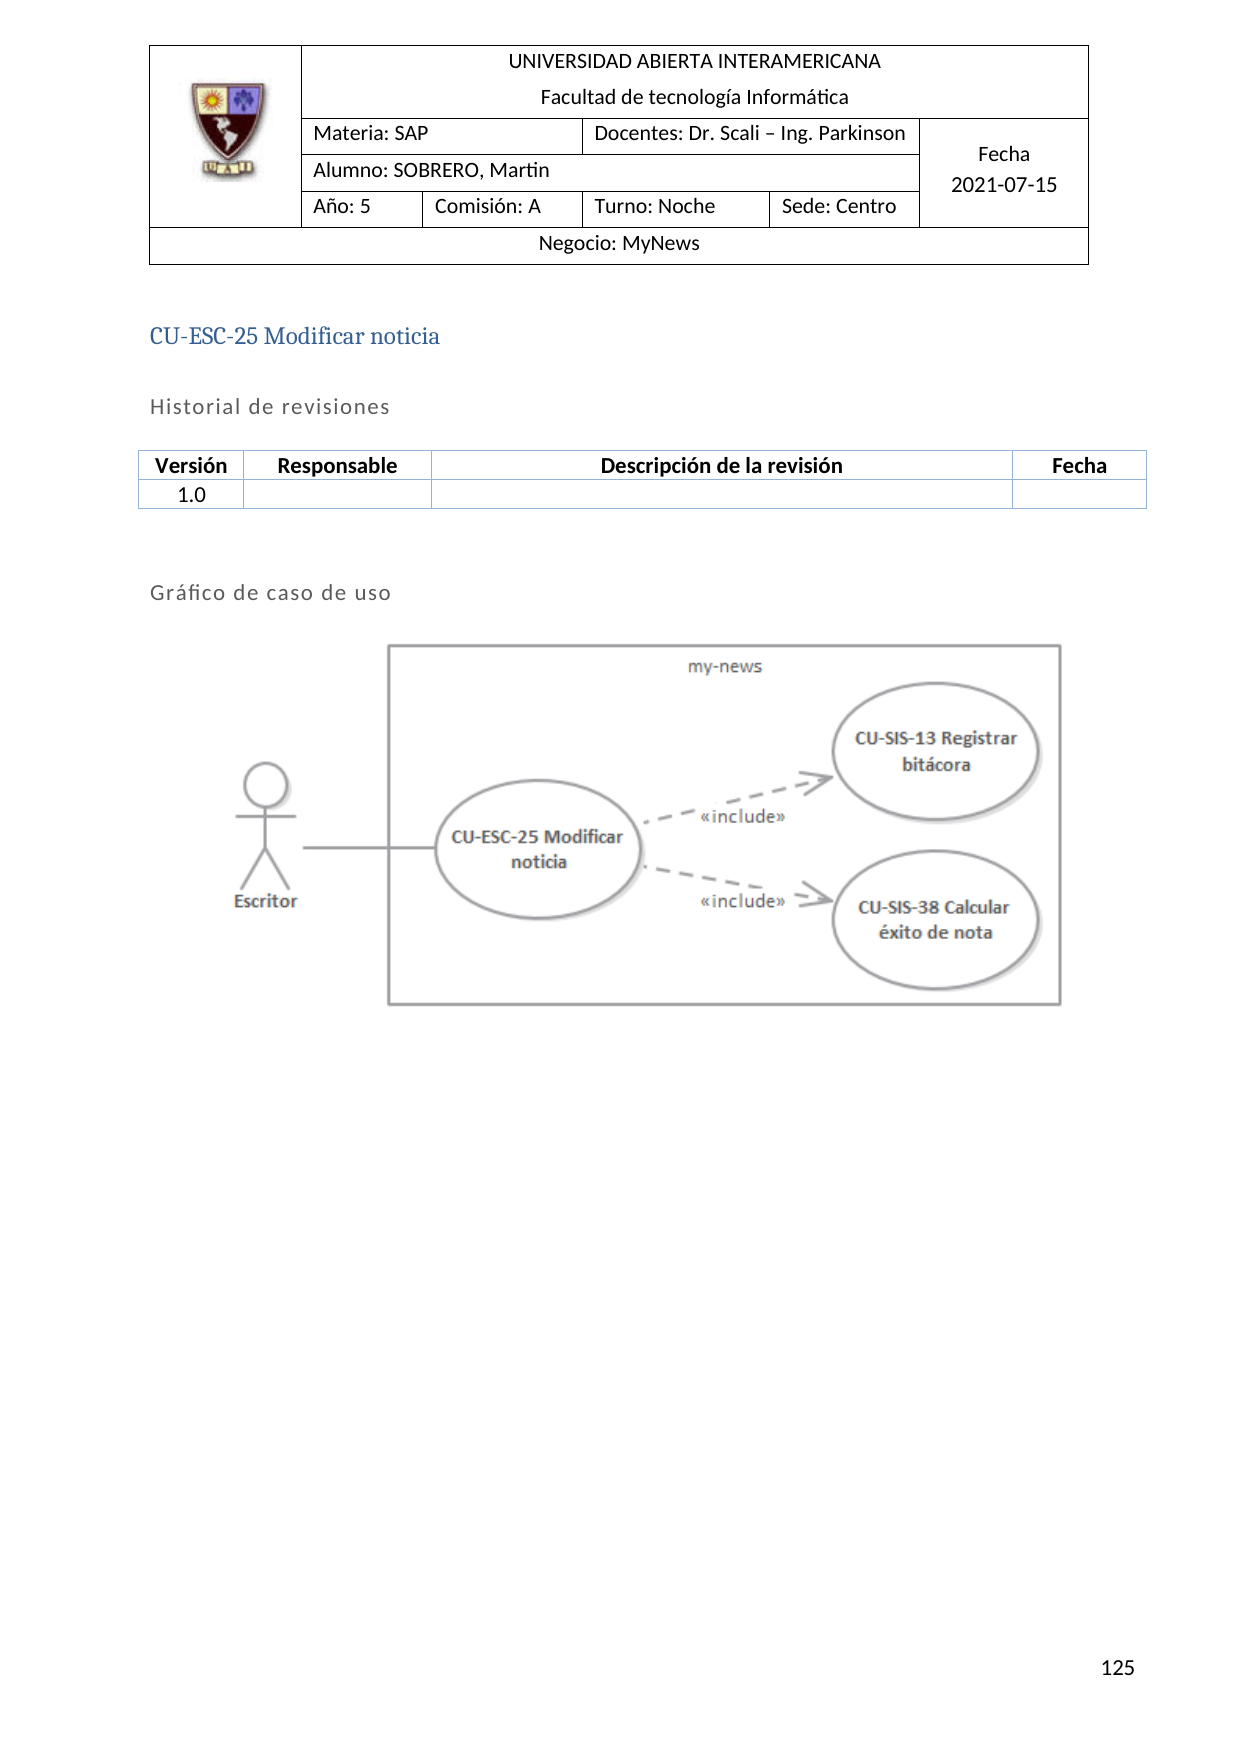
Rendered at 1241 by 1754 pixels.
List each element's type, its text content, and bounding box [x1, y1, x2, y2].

picture [220, 635, 1065, 1011]
table_header Versión [139, 451, 243, 479]
table_cell 1.0 [139, 480, 243, 508]
subtitle Gráfico de caso de uso [150, 578, 1135, 607]
table_header Responsable [244, 451, 431, 479]
subtitle CU-ESC-25 Modificar noticia [150, 322, 1135, 351]
table_cell [432, 480, 1012, 508]
table_header Descripción de la revisión [432, 451, 1012, 479]
table_cell [1013, 480, 1146, 508]
subtitle Historial de revisiones [150, 392, 1135, 421]
picture [177, 74, 278, 187]
table_cell [244, 480, 431, 508]
table_header Fecha [1013, 451, 1146, 479]
